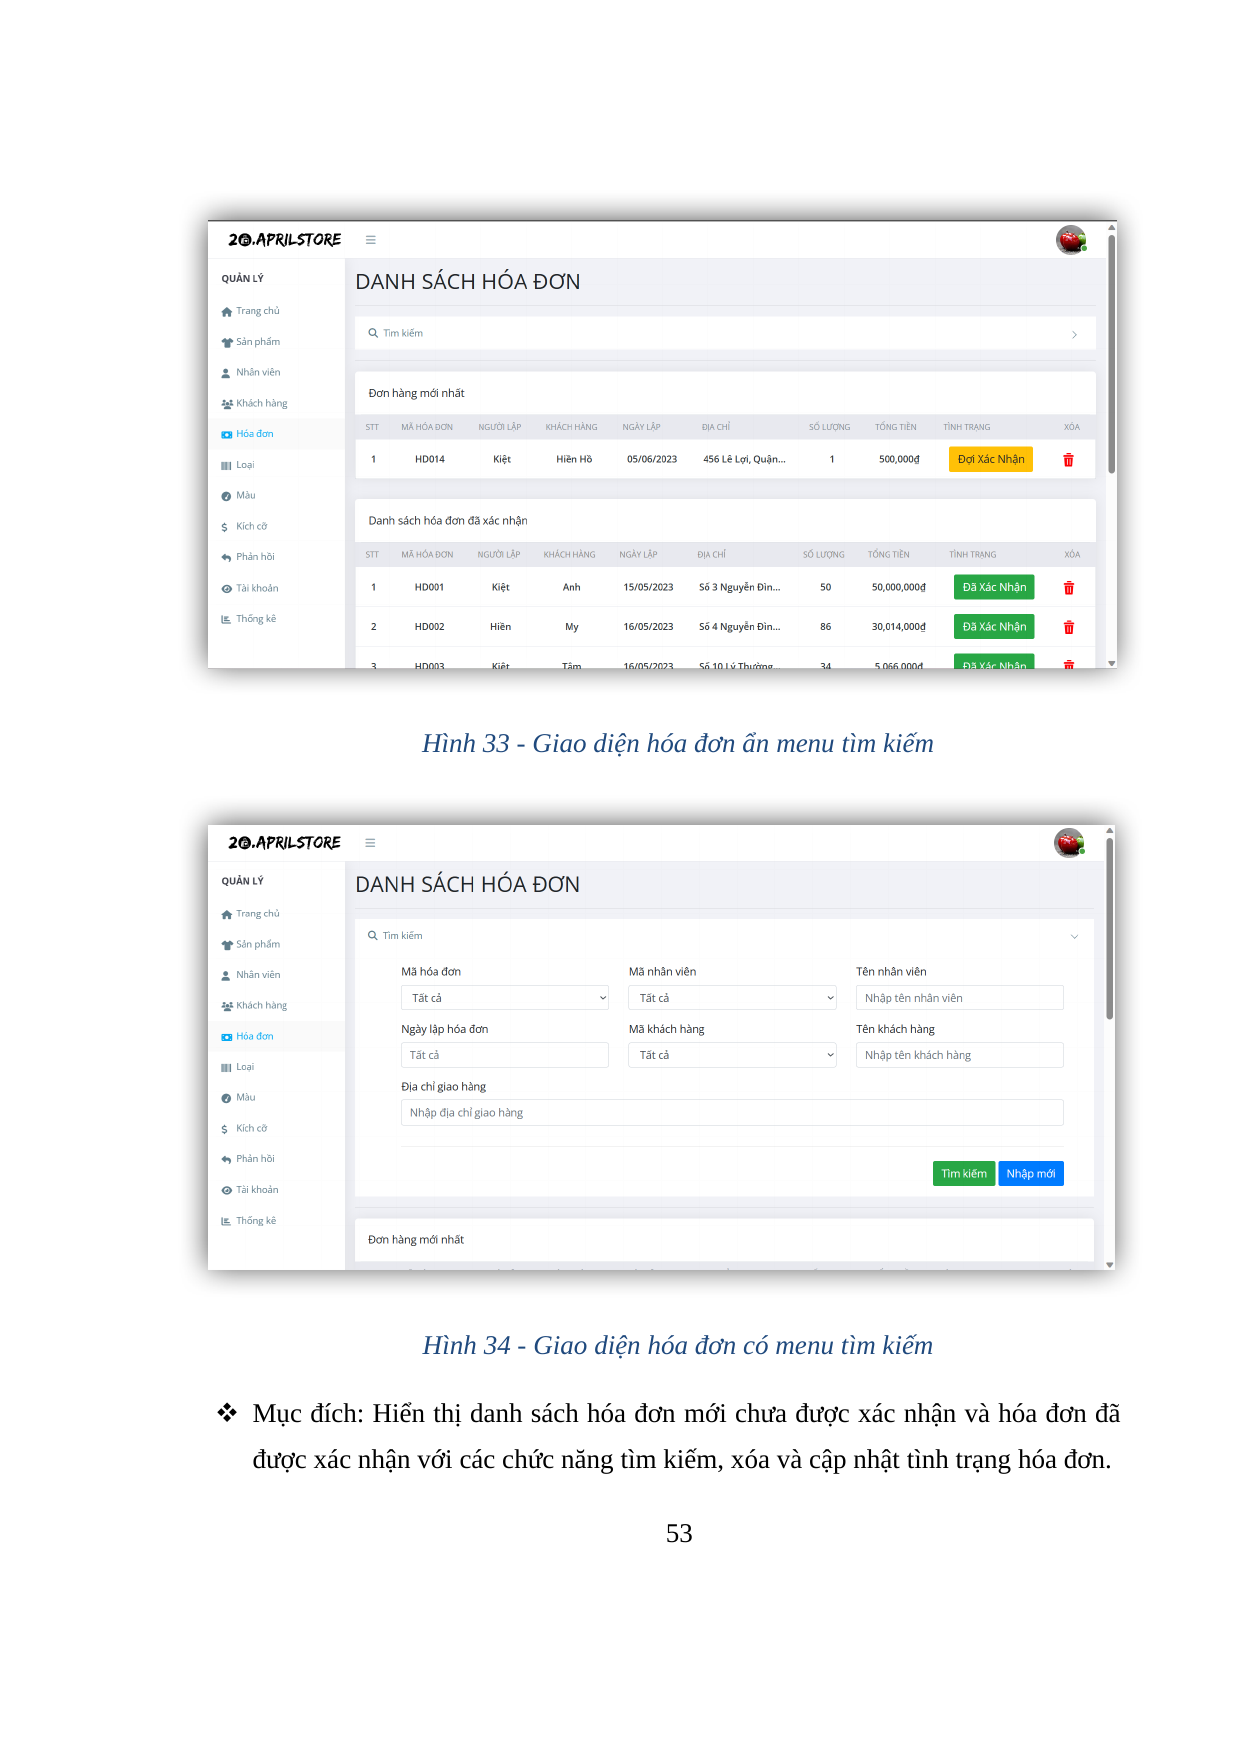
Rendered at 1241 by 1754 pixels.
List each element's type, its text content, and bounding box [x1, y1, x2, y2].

list Mục đích: Hiển thị danh sách hóa đơn mới chưa được xác nhận và hóa đơn đã được xác nhận với các chức năng tìm kiếm, xóa và cập nhật tình trạng hóa đơn. [215, 1397, 1122, 1475]
text Hình 33 - Giao diện hóa đơn ẩn menu tìm kiếm [177, 727, 1122, 758]
text Hình 34 - Giao diện hóa đơn có menu tìm kiếm [177, 1329, 1122, 1360]
picture [208, 825, 1115, 1270]
picture [208, 220, 1117, 669]
